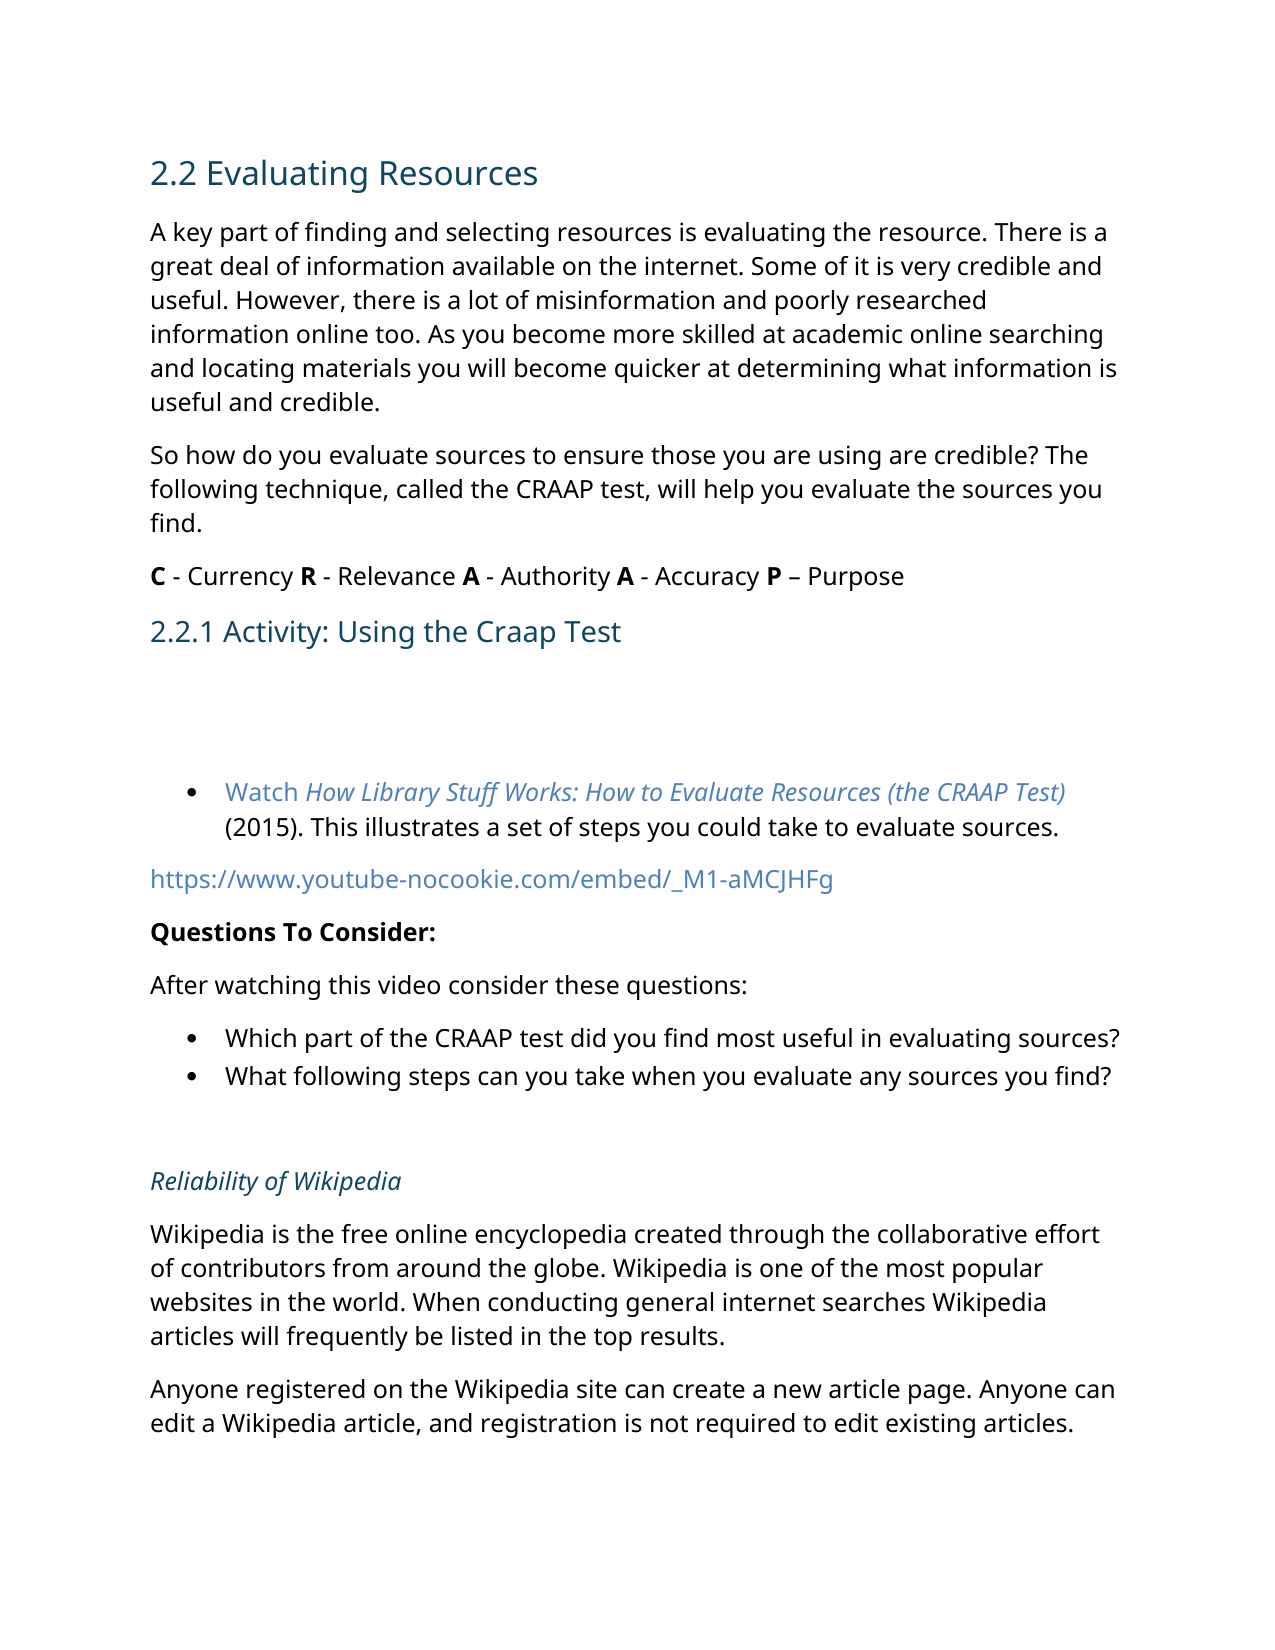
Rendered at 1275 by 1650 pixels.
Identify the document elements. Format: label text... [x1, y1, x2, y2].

subtitle 2.2.1 Activity: Using the Craap Test [150, 611, 1125, 651]
subtitle Reliability of Wikipedia [150, 1164, 1125, 1198]
text A key part of finding and selecting resources is evaluating the resource. There is a great deal of information available on the internet. Some of it is very credible and useful. However, there is a lot of misinformation and poorly researched information online too. As you become more skilled at academic online searching and locating materials you will become quicker at determining what information is useful and credible. [150, 214, 1125, 418]
list What following steps can you take when you evaluate any sources you find? [187, 1058, 1125, 1092]
text Wikipedia is the free online encyclopedia created through the collaborative effort of contributors from around the globe. Wikipedia is one of the most popular websites in the world. When conducting general internet searches Wikipedia articles will frequently be listed in the top results. [150, 1217, 1125, 1353]
list Watch How Library Stuff Works: How to Evaluate Resources (the CRAAP Test) (2015). This illustrates a set of steps you could take to evaluate sources. [187, 775, 1125, 843]
list Which part of the CRAAP test did you find most useful in evaluating sources? [187, 1020, 1125, 1054]
text Questions To Consider: [150, 915, 1125, 949]
text Anyone registered on the Wikipedia site can create a new article page. Anyone can edit a Wikipedia article, and registration is not required to edit existing articles. [150, 1372, 1125, 1440]
subtitle 2.2 Evaluating Resources [150, 150, 1125, 195]
text After watching this video consider these questions: [150, 968, 1125, 1002]
text So how do you evaluate sources to ensure those you are using are credible? The following technique, called the CRAAP test, will help you evaluate the sources you find. [150, 437, 1125, 539]
text C - Currency R - Relevance A - Authority A - Accuracy P – Purpose [150, 558, 1125, 592]
text https://www.youtube-nocookie.com/embed/_M1-aMCJHFg [150, 862, 1125, 896]
